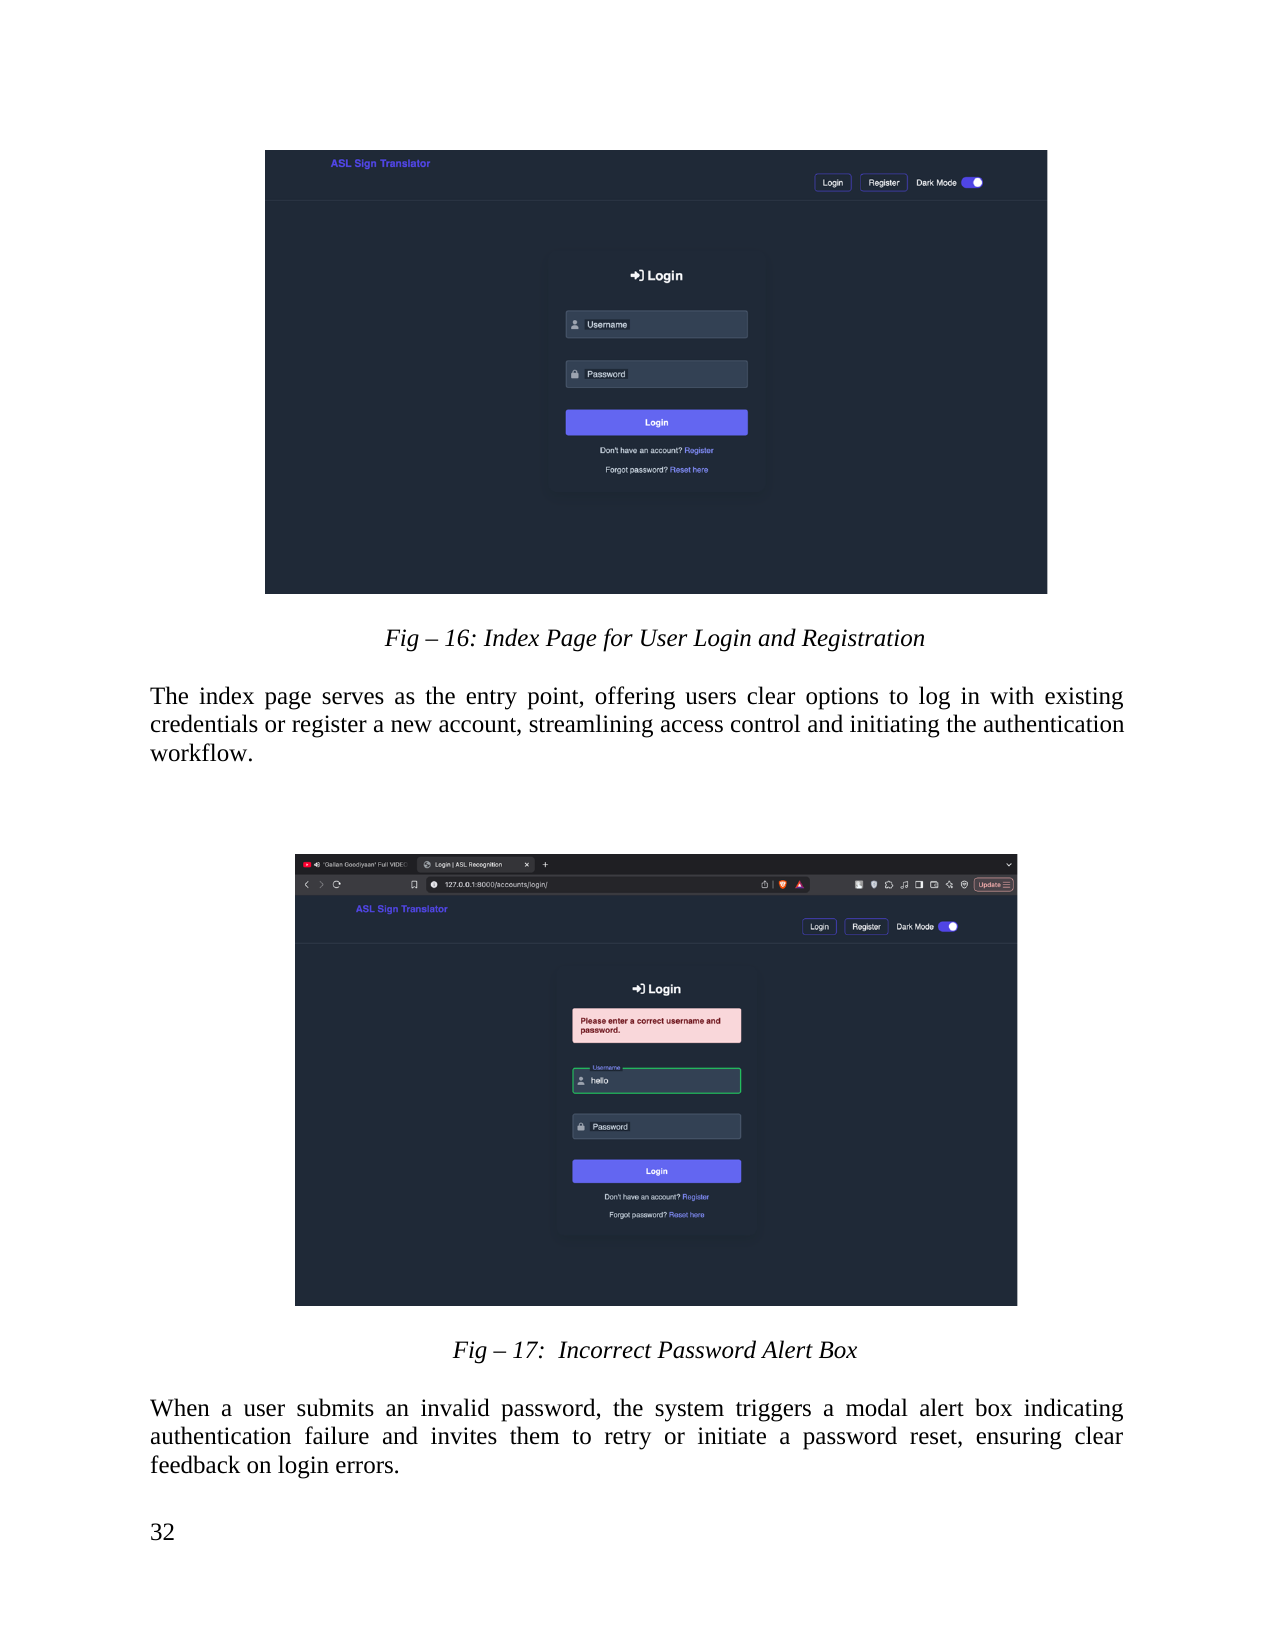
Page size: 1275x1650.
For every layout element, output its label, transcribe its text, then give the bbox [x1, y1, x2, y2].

text Fig – 17: Incorrect Password Alert Box [187, 1335, 1125, 1363]
picture [265, 150, 1048, 594]
picture [295, 854, 1018, 1306]
text Fig – 16: Index Page for User Login and Registration [187, 623, 1125, 652]
text When a user submits an invalid password, the system triggers a modal alert box indicating authentication failure and invites them to retry or initiate a password reset, ensuring clear feedback on login errors. [150, 1393, 1125, 1479]
text The index page serves as the entry point, offering users clear options to log in with existing credentials or register a new account, streamlining access control and initiating the authentication workflow. [150, 681, 1125, 767]
